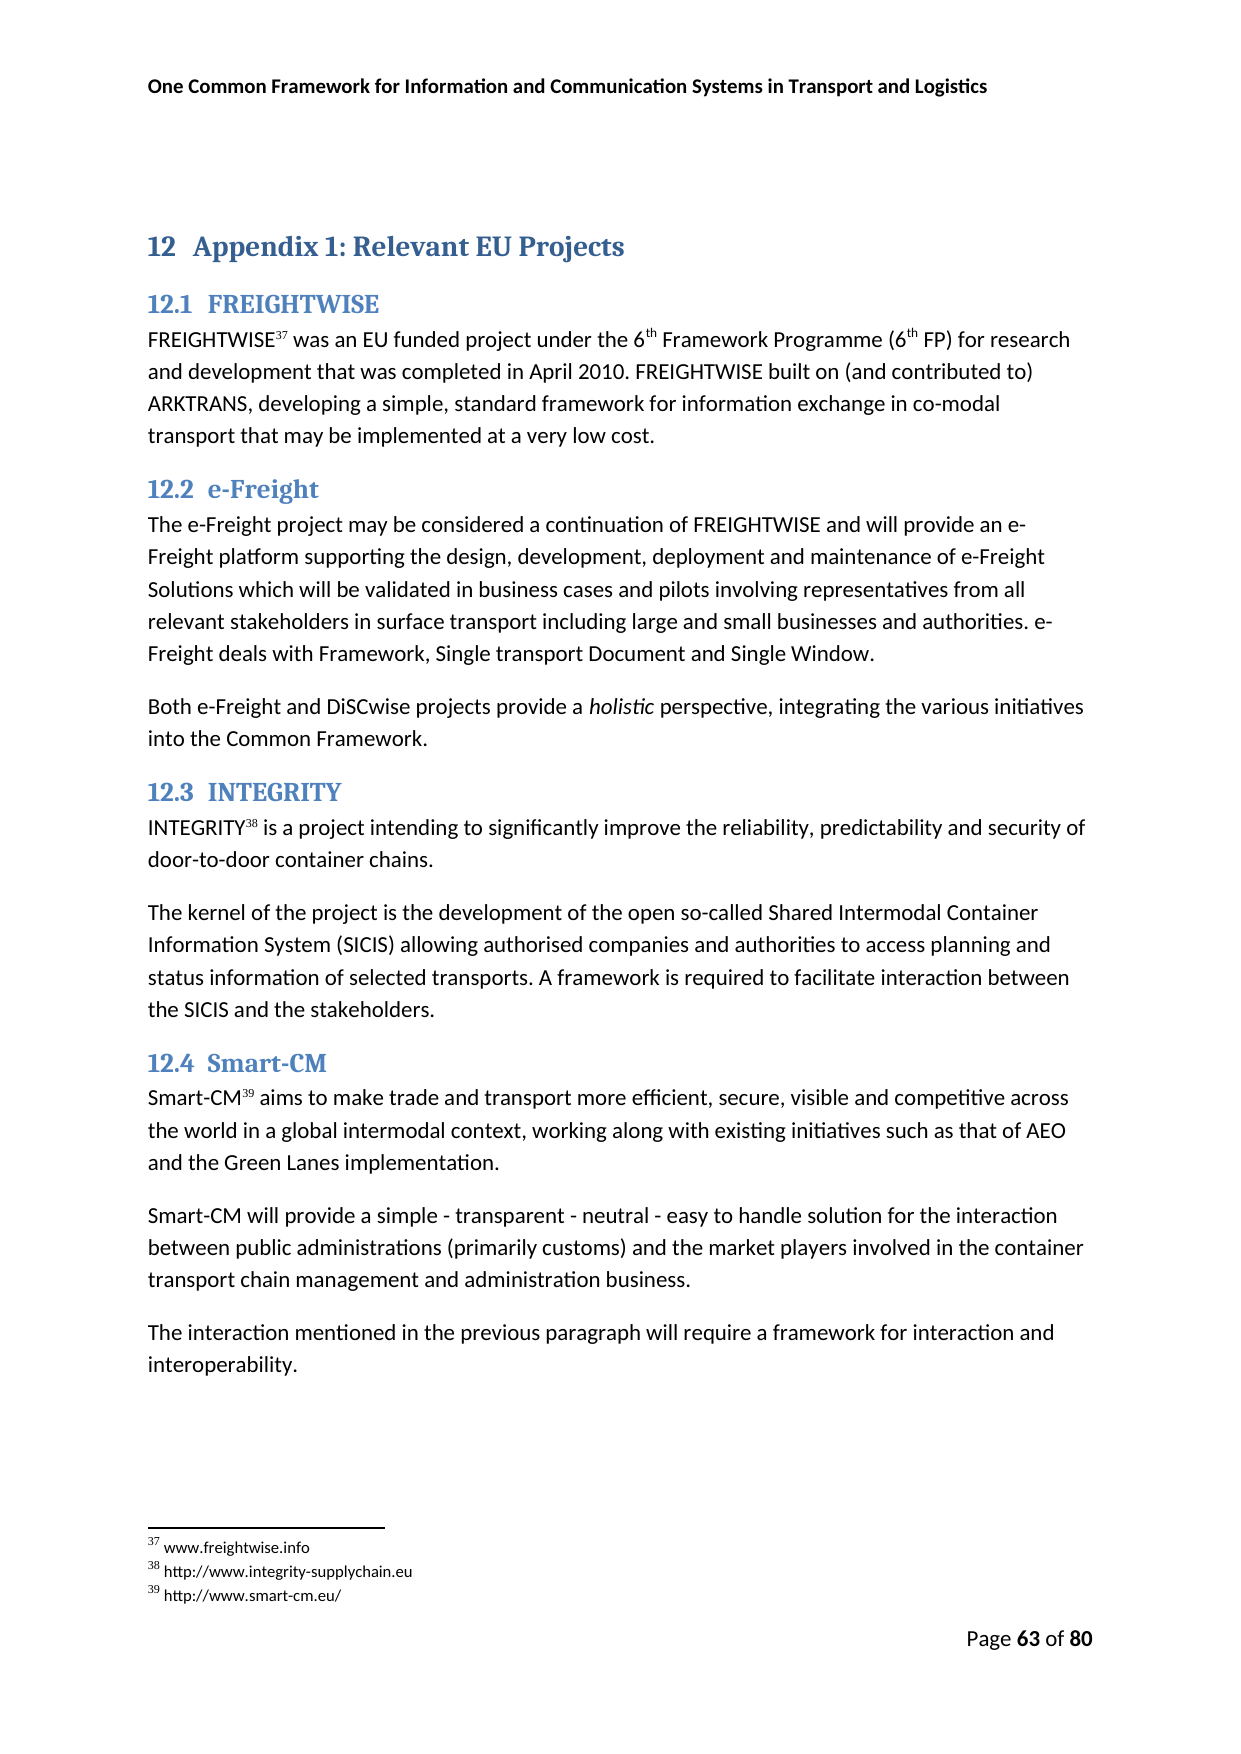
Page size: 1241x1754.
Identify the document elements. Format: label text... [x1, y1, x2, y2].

text FREIGHTWISE was an EU funded project under the 6th Framework Programme (6th FP) for research and development that was completed in April 2010. FREIGHTWISE built on (and contributed to) ARKTRANS, developing a simple, standard framework for information exchange in co-modal transport that may be implemented at a very low cost. [148, 325, 1092, 449]
subtitle e-Freight [148, 474, 1092, 506]
subtitle Appendix 1: Relevant EU Projects [148, 230, 1092, 263]
text Both e-Freight and DiSCwise projects provide a holistic perspective, integrating the various initiatives into the Common Framework. [148, 692, 1092, 752]
text Smart-CM aims to make trade and transport more efficient, secure, visible and competitive across the world in a global intermodal context, working along with existing initiatives such as that of AEO and the Green Lanes implementation. [148, 1083, 1092, 1176]
text The e-Freight project may be considered a continuation of FREIGHTWISE and will provide an e-Freight platform supporting the design, development, deployment and maintenance of e-Freight Solutions which will be validated in business cases and pilots involving representatives from all relevant stakeholders in surface transport including large and small businesses and authorities. e-Freight deals with Framework, Single transport Document and Single Window. [148, 510, 1092, 667]
text Smart-CM will provide a simple - transparent - neutral - easy to handle solution for the interaction between public administrations (primarily customs) and the market players involved in the container transport chain management and administration business. [148, 1201, 1092, 1293]
subtitle INTEGRITY [148, 777, 1092, 808]
subtitle Smart-CM [148, 1048, 1092, 1079]
text The interaction mentioned in the previous paragraph will require a framework for interaction and interoperability. [148, 1318, 1092, 1378]
text INTEGRITY is a project intending to significantly improve the reliability, predictability and security of door-to-door container chains. [148, 813, 1092, 873]
subtitle FREIGHTWISE [148, 289, 1092, 320]
text The kernel of the project is the development of the open so-called Shared Intermodal Container Information System (SICIS) allowing authorised companies and authorities to access planning and status information of selected transports. A framework is required to facilitate interaction between the SICIS and the stakeholders. [148, 898, 1092, 1023]
